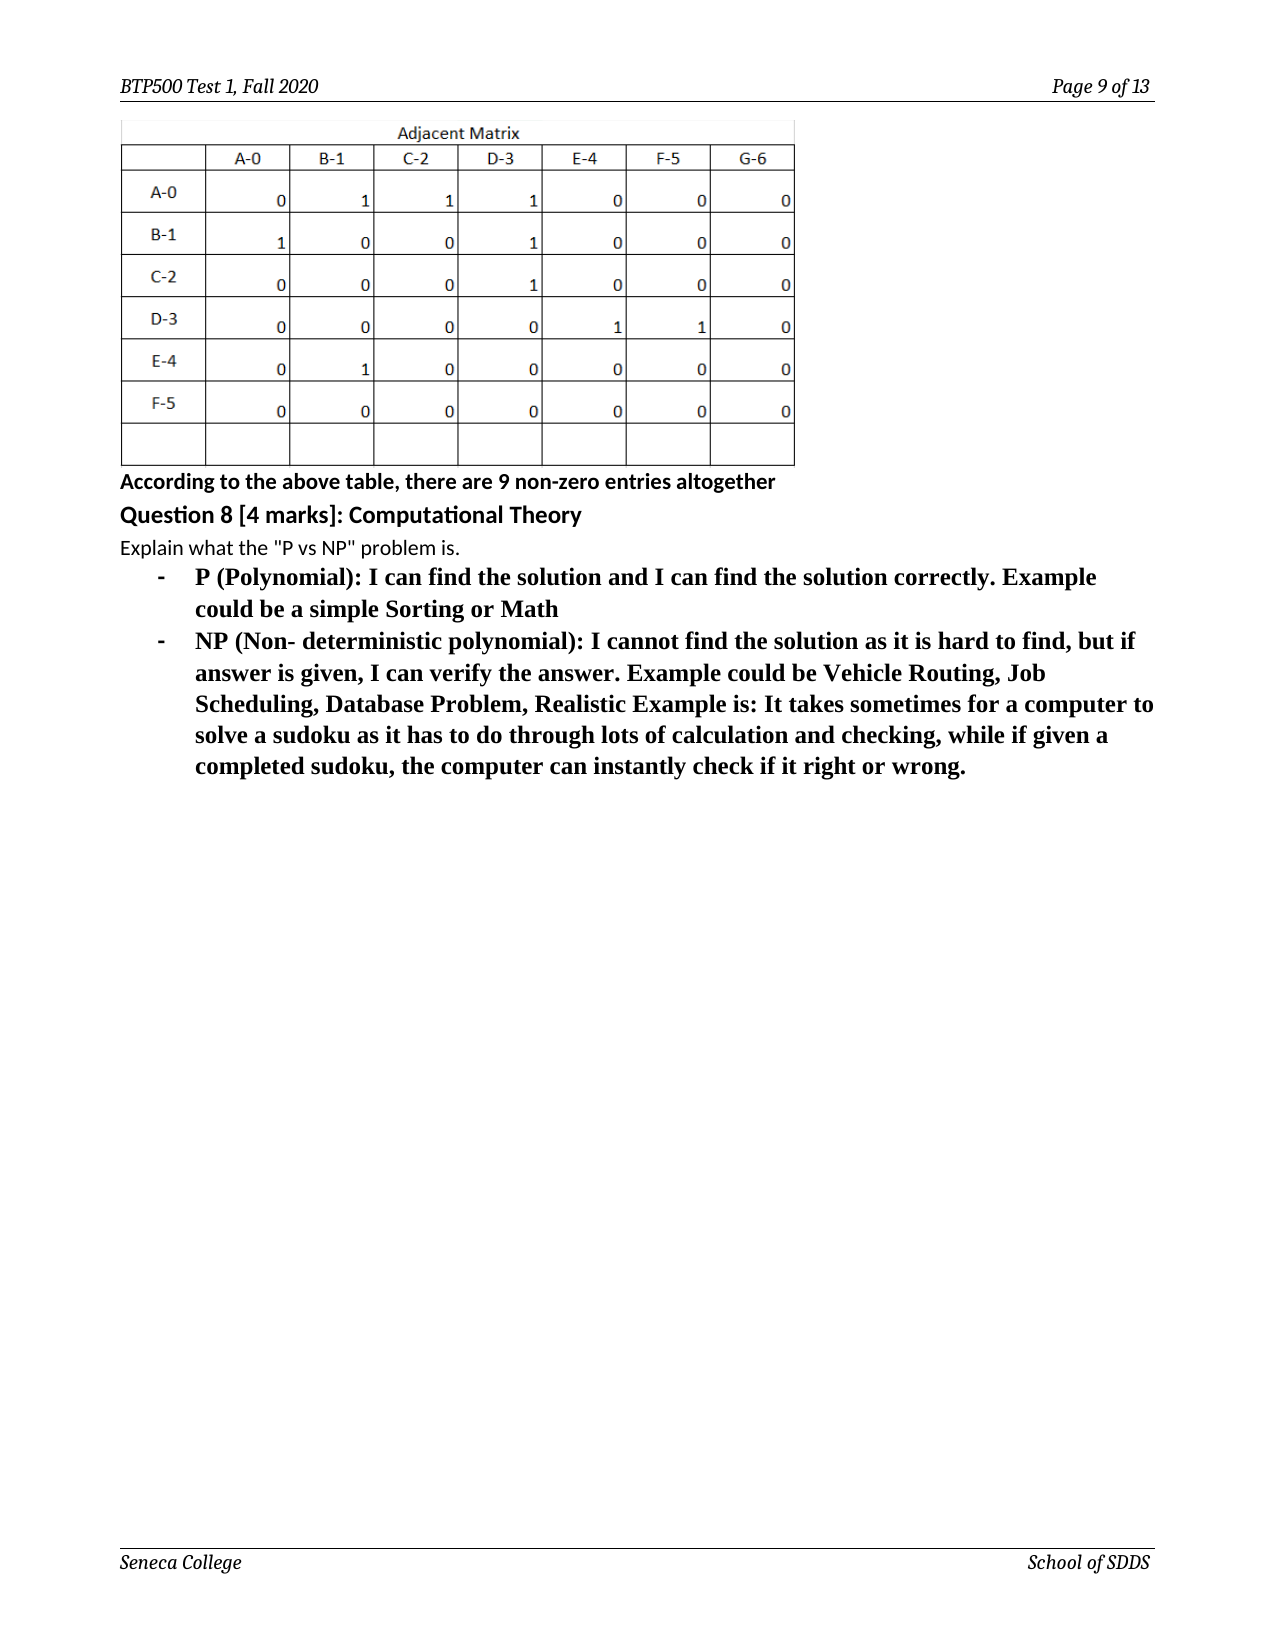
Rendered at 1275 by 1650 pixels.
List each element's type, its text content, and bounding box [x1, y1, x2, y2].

text According to the above table, there are 9 non-zero entries altogether [120, 467, 1155, 496]
list P (Polynomial): I can find the solution and I can find the solution correctly. Example could be a simple Sorting or Math [157, 561, 1155, 623]
list NP (Non- deterministic polynomial): I cannot find the solution as it is hard to find, but if answer is given, I can verify the answer. Example could be Vehicle Routing, Job Scheduling, Database Problem, Realistic Example is: It takes sometimes for a computer to solve a sudoku as it has to do through lots of calculation and checking, while if given a completed sudoku, the computer can instantly check if it right or wrong. [157, 625, 1155, 779]
picture [120, 120, 796, 468]
text Explain what the "P vs NP" problem is. [120, 534, 1155, 561]
text Question 8 [4 marks]: Computational Theory [120, 500, 1155, 530]
